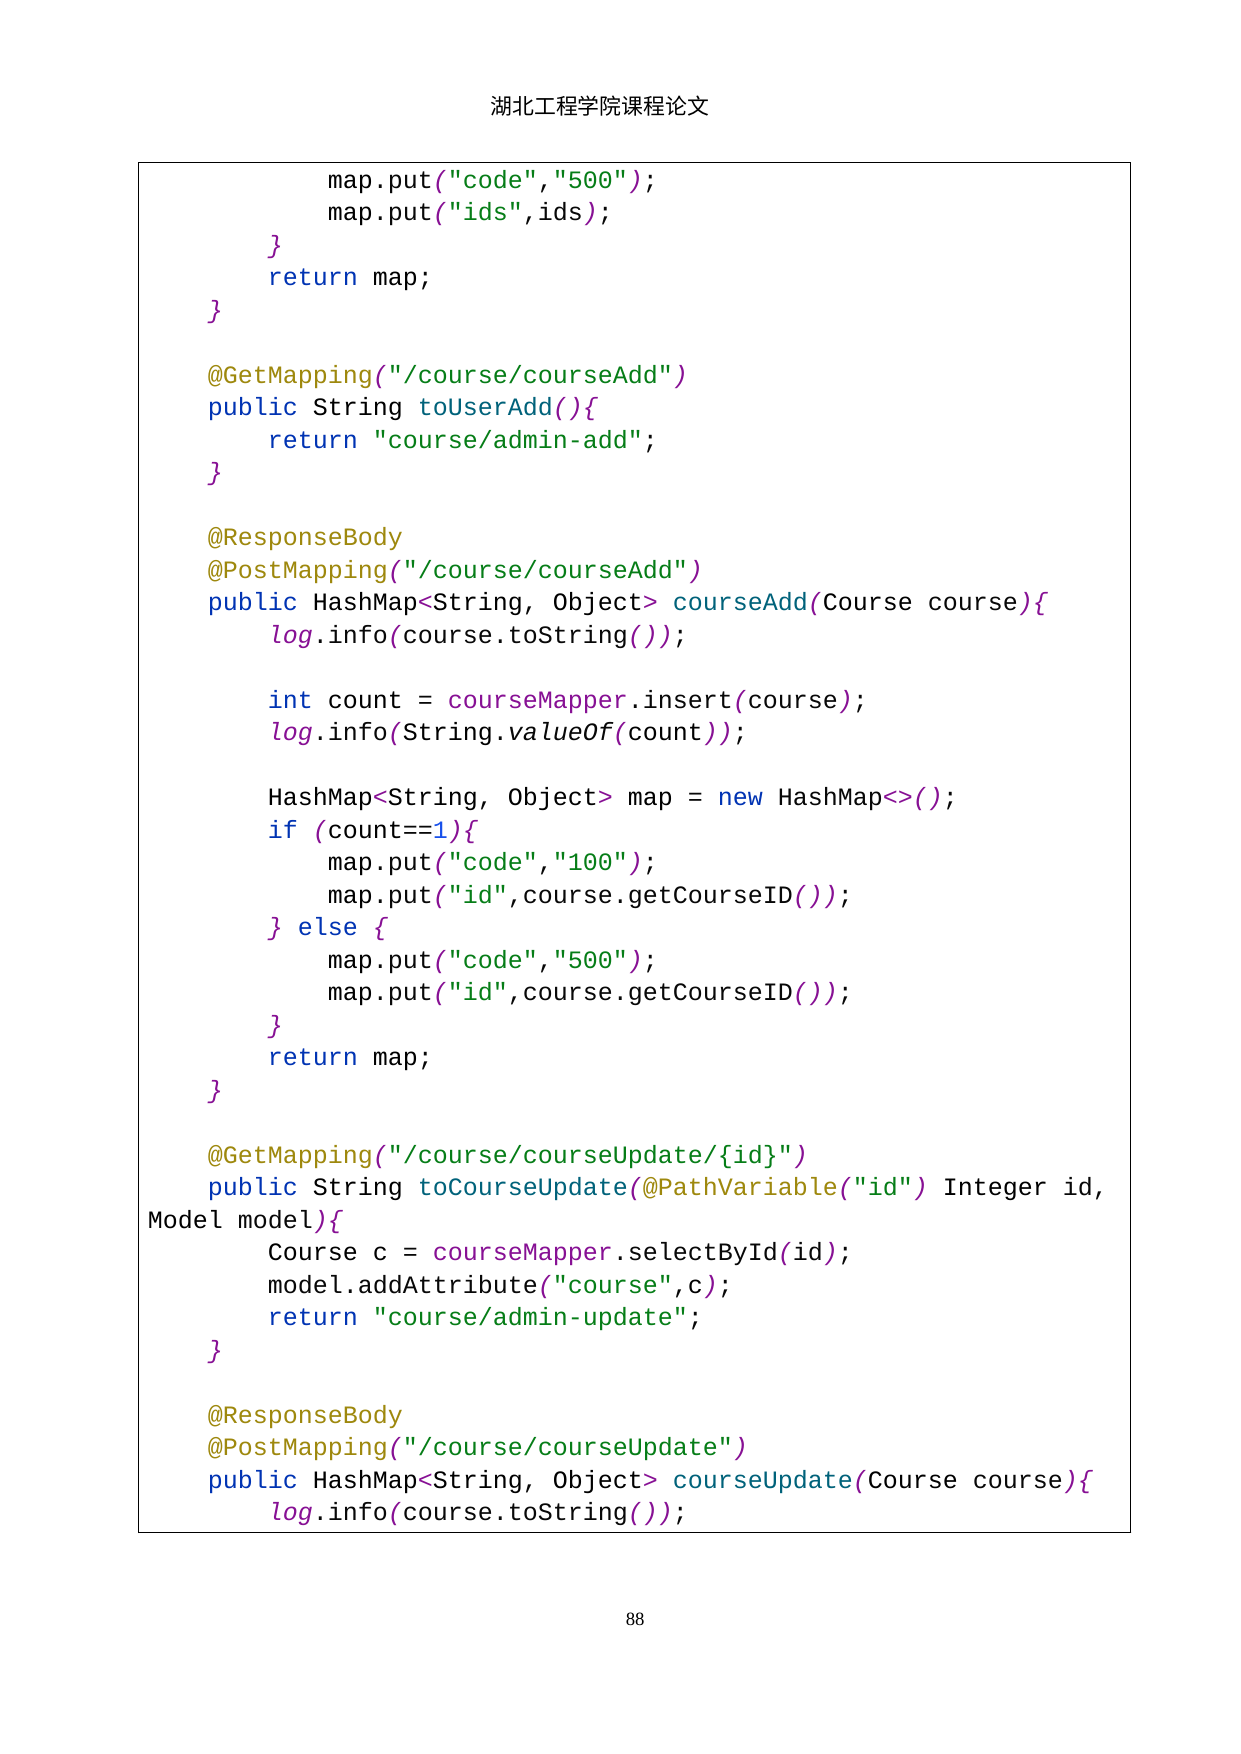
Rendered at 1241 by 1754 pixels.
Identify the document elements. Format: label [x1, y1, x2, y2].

text [139, 163, 1130, 1532]
